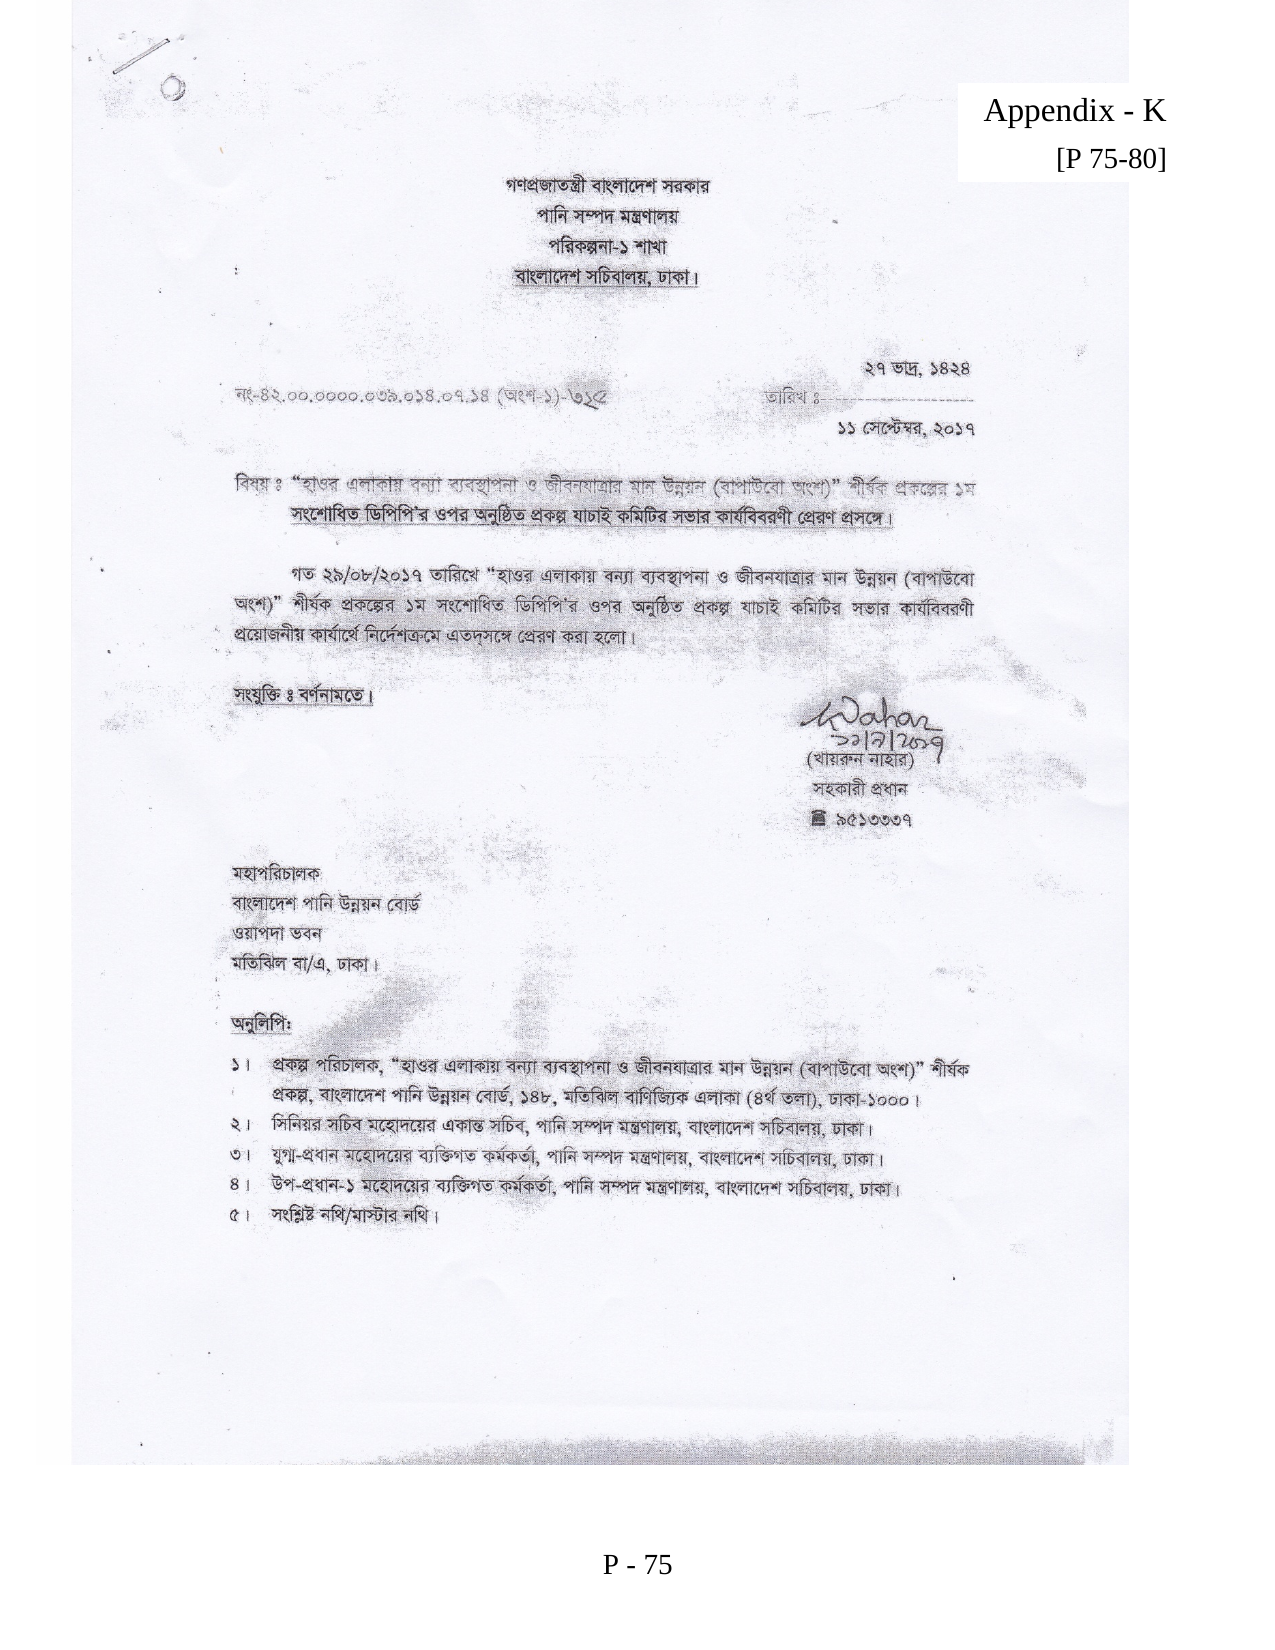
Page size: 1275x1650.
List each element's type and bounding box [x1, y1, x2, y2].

picture [35, 0, 1129, 1465]
